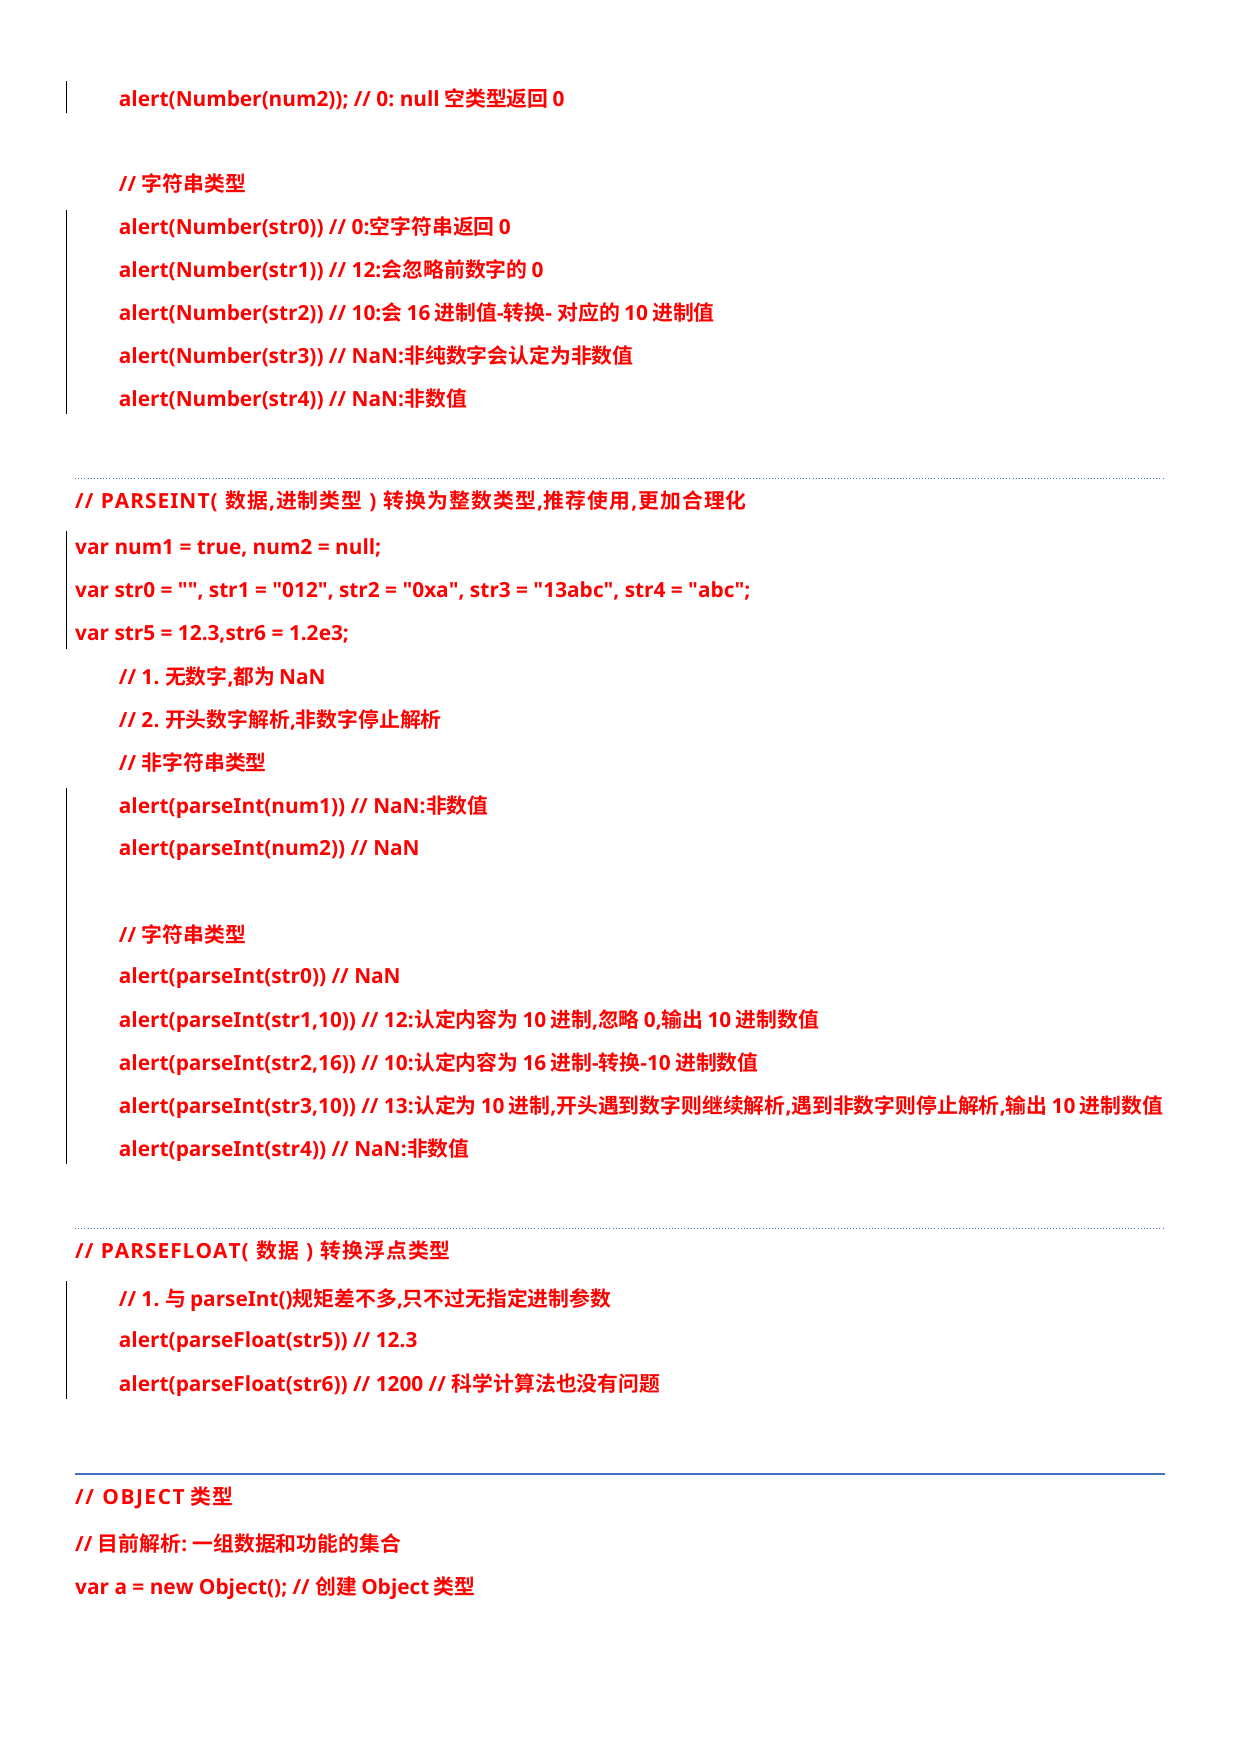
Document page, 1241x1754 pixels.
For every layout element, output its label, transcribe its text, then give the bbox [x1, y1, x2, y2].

text alert(parseFloat(str5)) // 12.3 [67, 1324, 1165, 1356]
text alert(parseInt(str3,10)) // 13:认定为10进制,开头遇到数字则继续解析,遇到非数字则停止解析,输出10进制数值 [67, 1088, 1165, 1121]
text var str5 = 12.3,str6 = 1.2e3; [67, 616, 1165, 649]
text // 字符串类型 [75, 167, 1165, 199]
text alert(parseInt(str2,16)) // 10:认定内容为16进制-转换-10进制数值 [67, 1046, 1165, 1078]
text alert(parseInt(num1)) // NaN:非数值 [67, 788, 1165, 821]
text var a = new Object(); // 创建Object类型 [75, 1569, 1165, 1602]
text alert(parseInt(str4)) // NaN:非数值 [67, 1131, 1165, 1164]
text alert(parseFloat(str6)) // 1200 // 科学计算法也没有问题 [67, 1367, 1165, 1399]
subtitle // parseFloat( 数据 ) 转换浮点类型 [75, 1228, 1165, 1266]
text alert(parseInt(str0)) // NaN [67, 960, 1165, 992]
text alert(parseInt(num2)) // NaN [67, 831, 1165, 863]
text var str0 = "", str1 = "012", str2 = "0xa", str3 = "13abc", str4 = "abc"; [67, 573, 1165, 606]
text // 目前解析: 一组数据和功能的集合 [75, 1526, 1165, 1559]
text // 1. 无数字,都为NaN [75, 659, 1165, 692]
text alert(Number(str0)) // 0:空字符串返回0 [66, 209, 1165, 242]
text var num1 = true, num2 = null; [67, 531, 1165, 563]
text alert(Number(num2)); // 0: null空类型返回0 [75, 81, 1165, 113]
subtitle // Object类型 [75, 1475, 1165, 1511]
text alert(Number(str3)) // NaN:非纯数字会认定为非数值 [67, 338, 1165, 371]
text // 2. 开头数字解析,非数字停止解析 [75, 702, 1165, 735]
text // 非字符串类型 [75, 745, 1165, 778]
text alert(parseInt(str1,10)) // 12:认定内容为10进制,忽略0,输出10进制数值 [67, 1003, 1165, 1035]
text alert(Number(str2)) // 10:会16进制值-转换- 对应的10进制值 [67, 295, 1165, 328]
text // 1. 与parseInt()规矩差不多,只不过无指定进制参数 [67, 1281, 1165, 1313]
subtitle // parseInt( 数据,进制类型 ) 转换为整数类型,推荐使用,更加合理化 [75, 477, 1165, 516]
text alert(Number(str1)) // 12:会忽略前数字的0 [67, 252, 1165, 285]
text // 字符串类型 [67, 917, 1165, 949]
text alert(Number(str4)) // NaN:非数值 [67, 381, 1165, 414]
